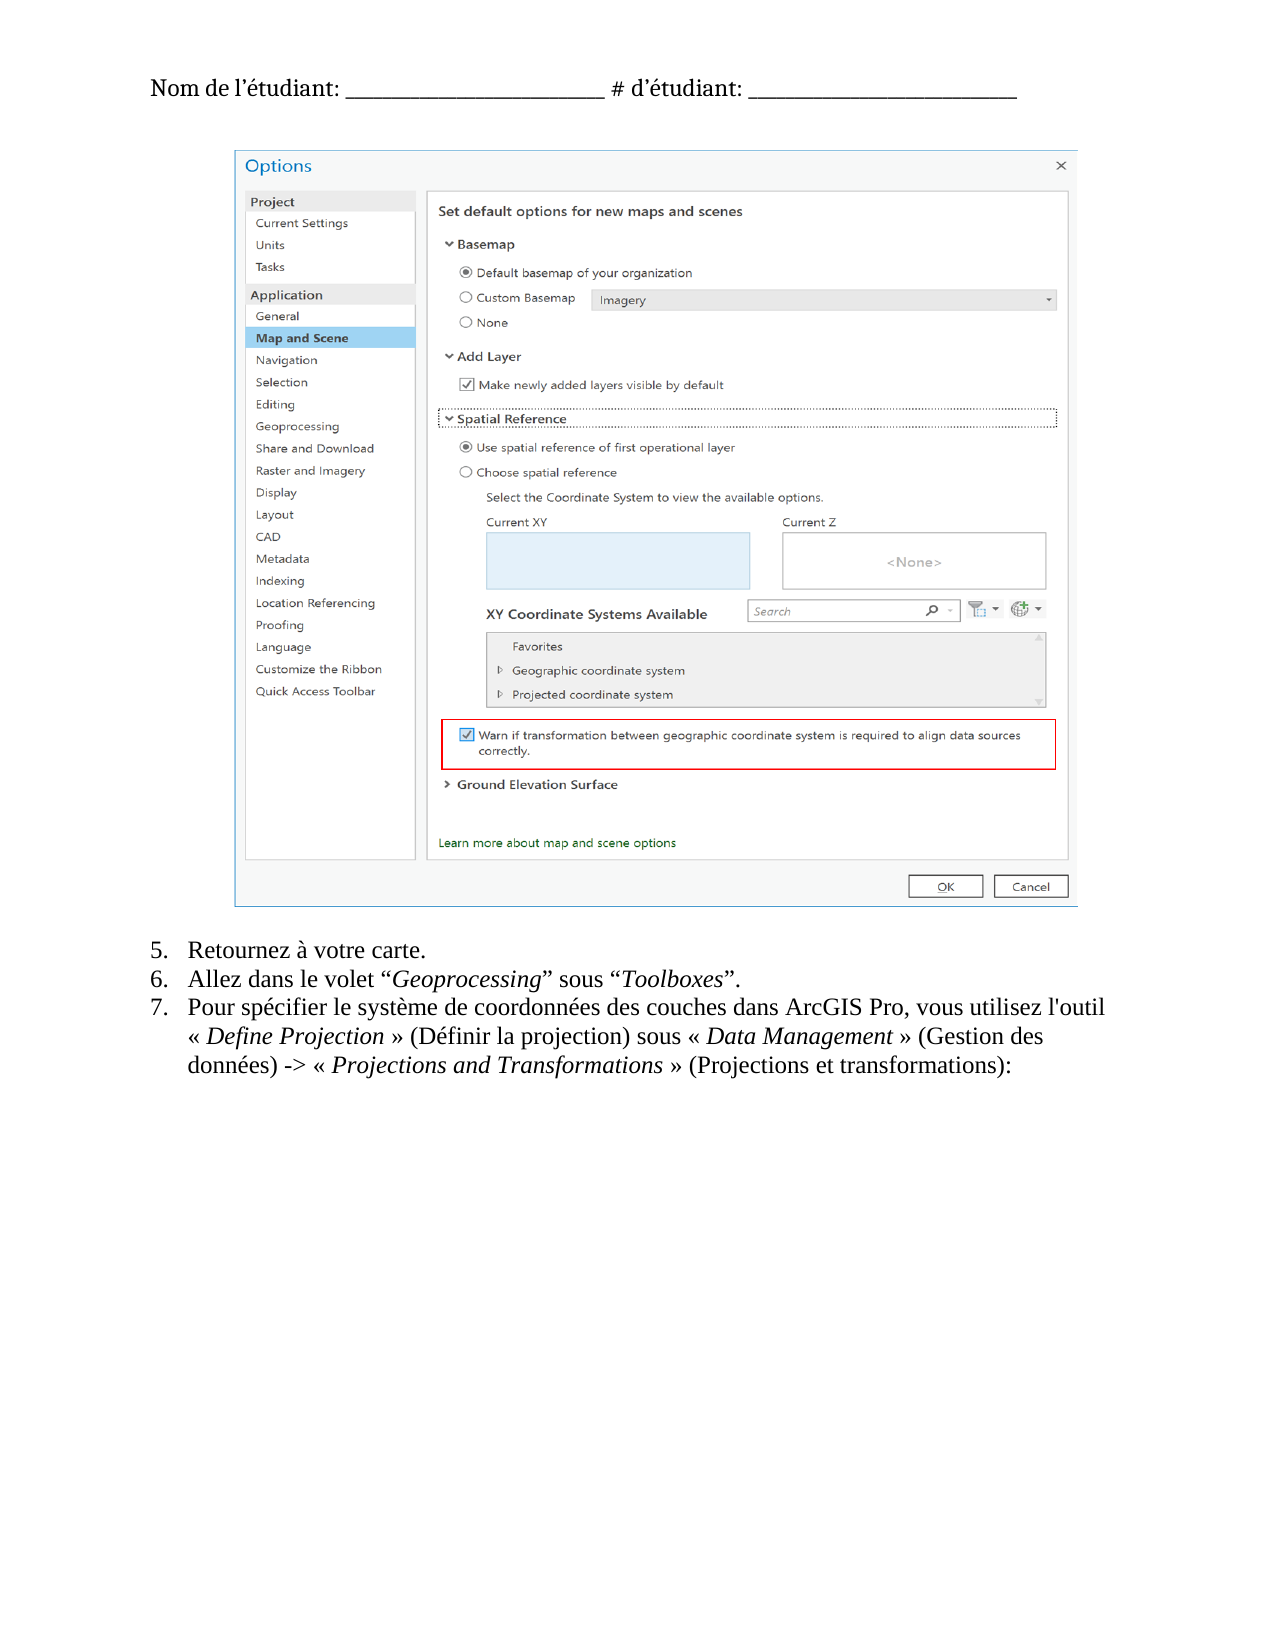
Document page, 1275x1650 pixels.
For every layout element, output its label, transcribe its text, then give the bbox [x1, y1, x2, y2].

list Pour spécifier le système de coordonnées des couches dans ArcGIS Pro, vous utilisez l'outil « Define Projection » (Définir la projection) sous « Data Management » (Gestion des données) -> « Projections and Transformations » (Projections et transformations): [150, 992, 1125, 1079]
list Allez dans le volet “Geoprocessing” sous “Toolboxes”. [150, 964, 1125, 992]
list Retournez à votre carte. [150, 935, 1125, 964]
picture [234, 150, 1078, 907]
